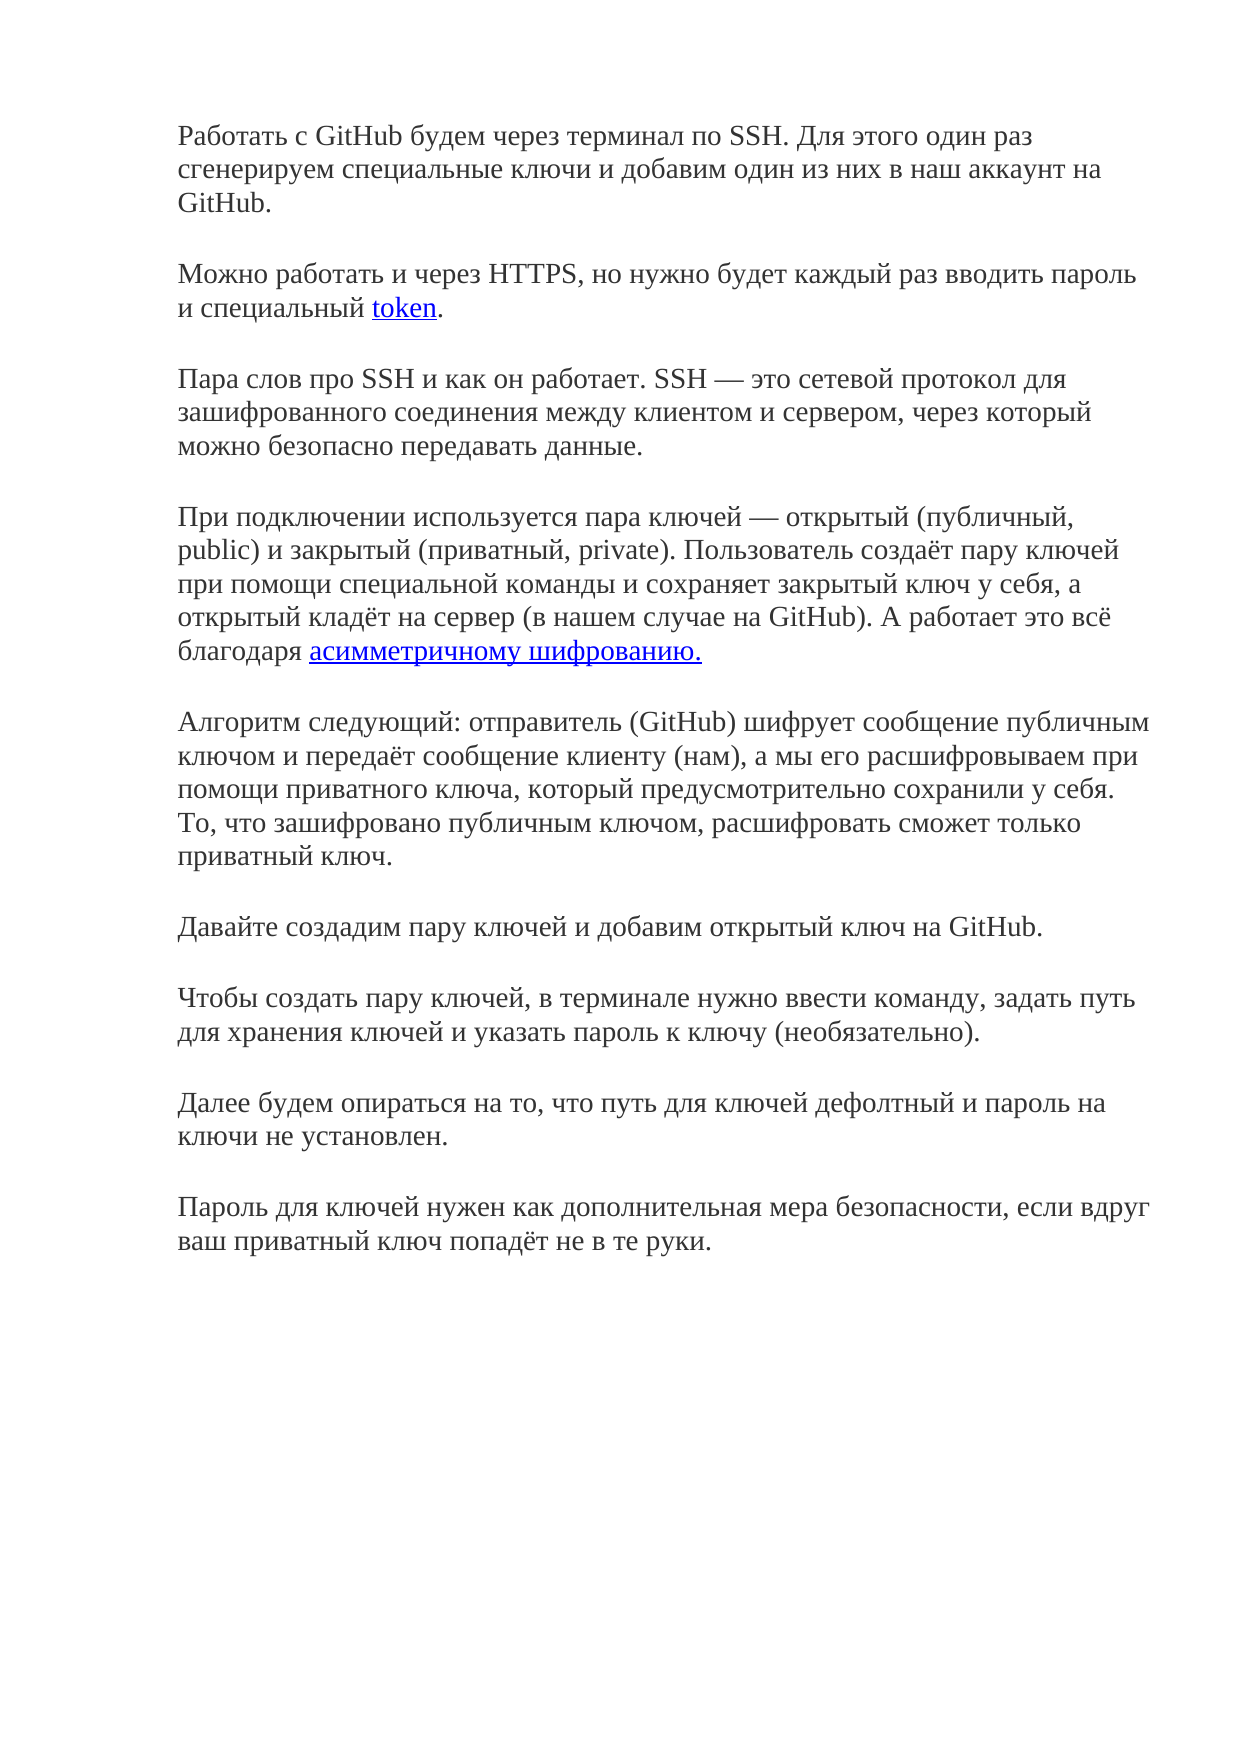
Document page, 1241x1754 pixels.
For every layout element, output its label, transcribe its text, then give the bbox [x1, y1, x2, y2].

text Чтобы создать пару ключей, в терминале нужно ввести команду, задать путь для хранения ключей и указать пароль к ключу (необязательно). [177, 980, 1152, 1047]
text Можно работать и через HTTPS, но нужно будет каждый раз вводить пароль и специальный token. [177, 256, 1152, 323]
text Работать с GitHub будем через терминал по SSH. Для этого один раз сгенерируем специальные ключи и добавим один из них в наш аккаунт на GitHub. [177, 118, 1152, 219]
text При подключении используется пара ключей — открытый (публичный, public) и закрытый (приватный, private). Пользователь создаёт пару ключей при помощи специальной команды и сохраняет закрытый ключ у себя, а открытый кладёт на сервер (в нашем случае на GitHub). А работает это всё благодаря асимметричному шифрованию. [177, 499, 1152, 667]
text Давайте создадим пару ключей и добавим открытый ключ на GitHub. [177, 909, 1152, 943]
text Алгоритм следующий: отправитель (GitHub) шифрует сообщение публичным ключом и передаёт сообщение клиенту (нам), а мы его расшифровываем при помощи приватного ключа, который предусмотрительно сохранили у себя. То, что зашифровано публичным ключом, расшифровать сможет только приватный ключ. [177, 704, 1152, 872]
text Пара слов про SSH и как он работает. SSH — это сетевой протокол для зашифрованного соединения между клиентом и сервером, через который можно безопасно передавать данные. [177, 361, 1152, 461]
text Далее будем опираться на то, что путь для ключей дефолтный и пароль на ключи не установлен. [177, 1085, 1152, 1152]
text Пароль для ключей нужен как дополнительная мера безопасности, если вдруг ваш приватный ключ попадёт не в те руки. [177, 1189, 1152, 1257]
